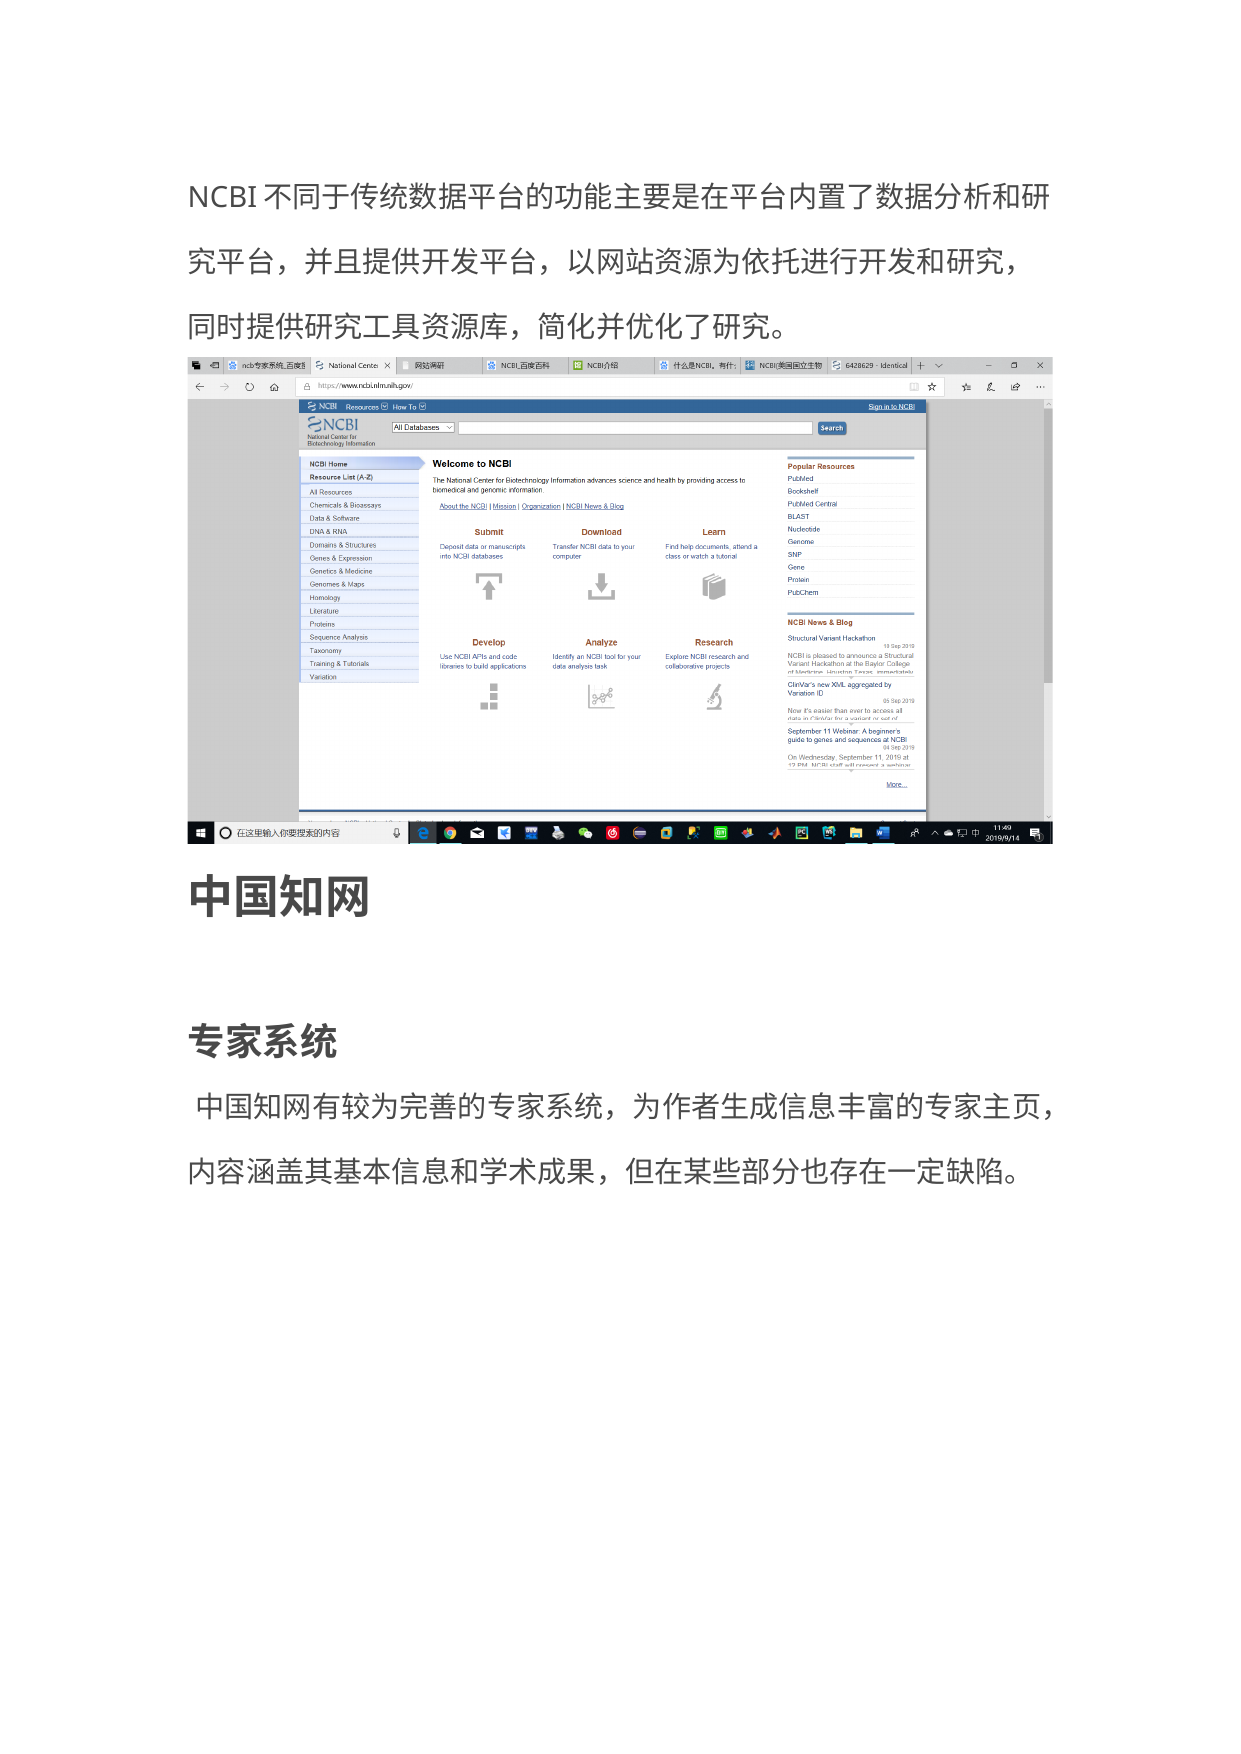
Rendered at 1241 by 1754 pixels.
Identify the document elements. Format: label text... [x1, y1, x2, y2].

text NCBI不同于传统数据平台的功能主要是在平台内置了数据分析和研究平台，并且提供开发平台，以网站资源为依托进行开发和研究，同时提供研究工具资源库，简化并优化了研究。 [187, 162, 1053, 357]
text 专家系统 [187, 1007, 1053, 1072]
text 中国知网有较为完善的专家系统，为作者生成信息丰富的专家主页，内容涵盖其基本信息和学术成果，但在某些部分也存在一定缺陷。 [187, 1072, 1053, 1202]
picture [187, 357, 1053, 844]
text 中国知网 [187, 844, 1053, 942]
